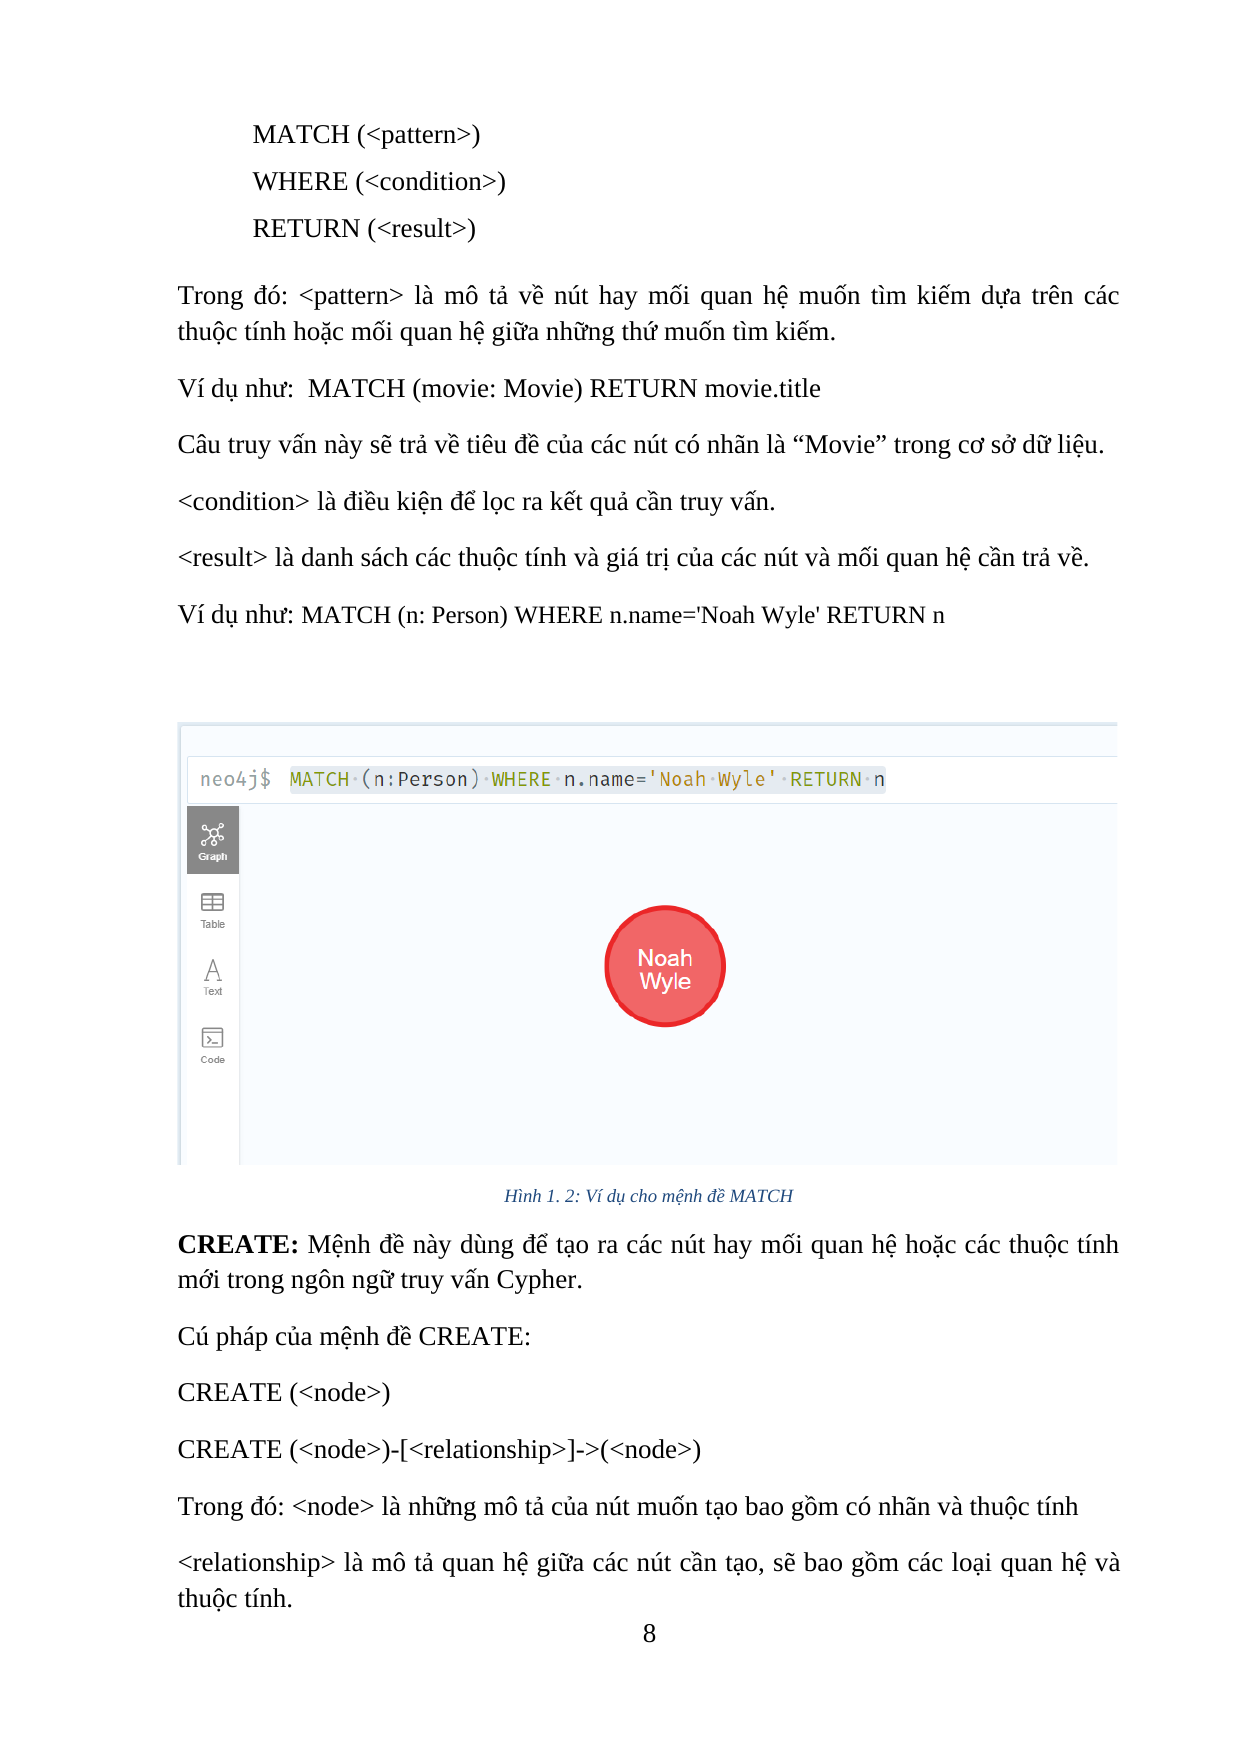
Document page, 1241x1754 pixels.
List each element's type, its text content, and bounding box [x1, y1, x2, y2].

text Câu truy vấn này sẽ trả về tiêu đề của các nút có nhãn là “Movie” trong cơ sở dữ liệu. [177, 428, 1122, 459]
text <relationship> là mô tả quan hệ giữa các nút cần tạo, sẽ bao gồm các loại quan hệ và thuộc tính. [177, 1546, 1122, 1613]
text Ví dụ như: MATCH (n: Person) WHERE n.name='Noah Wyle' RETURN n [177, 598, 1122, 629]
list RETURN (<result>) [215, 212, 1122, 243]
text Trong đó: <pattern> là mô tả về nút hay mối quan hệ muốn tìm kiếm dựa trên các thuộc tính hoặc mối quan hệ giữa những thứ muốn tìm kiếm. [177, 279, 1122, 346]
picture [177, 722, 1118, 1165]
list MATCH (<pattern>) [215, 118, 1122, 150]
text CREATE (<node>) [177, 1377, 1122, 1408]
text Ví dụ như: MATCH (movie: Movie) RETURN movie.title [177, 372, 1122, 403]
text CREATE: Mệnh đề này dùng để tạo ra các nút hay mối quan hệ hoặc các thuộc tính mới trong ngôn ngữ truy vấn Cypher. [177, 1228, 1122, 1294]
list WHERE (<condition>) [215, 165, 1122, 196]
text CREATE (<node>)-[<relationship>]->(<node>) [177, 1433, 1122, 1464]
text Cú pháp của mệnh đề CREATE: [177, 1320, 1122, 1351]
text Trong đó: <node> là những mô tả của nút muốn tạo bao gồm có nhãn và thuộc tính [177, 1490, 1122, 1521]
text <condition> là điều kiện để lọc ra kết quả cần truy vấn. [177, 485, 1122, 516]
text <result> là danh sách các thuộc tính và giá trị của các nút và mối quan hệ cần trả về. [177, 541, 1122, 572]
